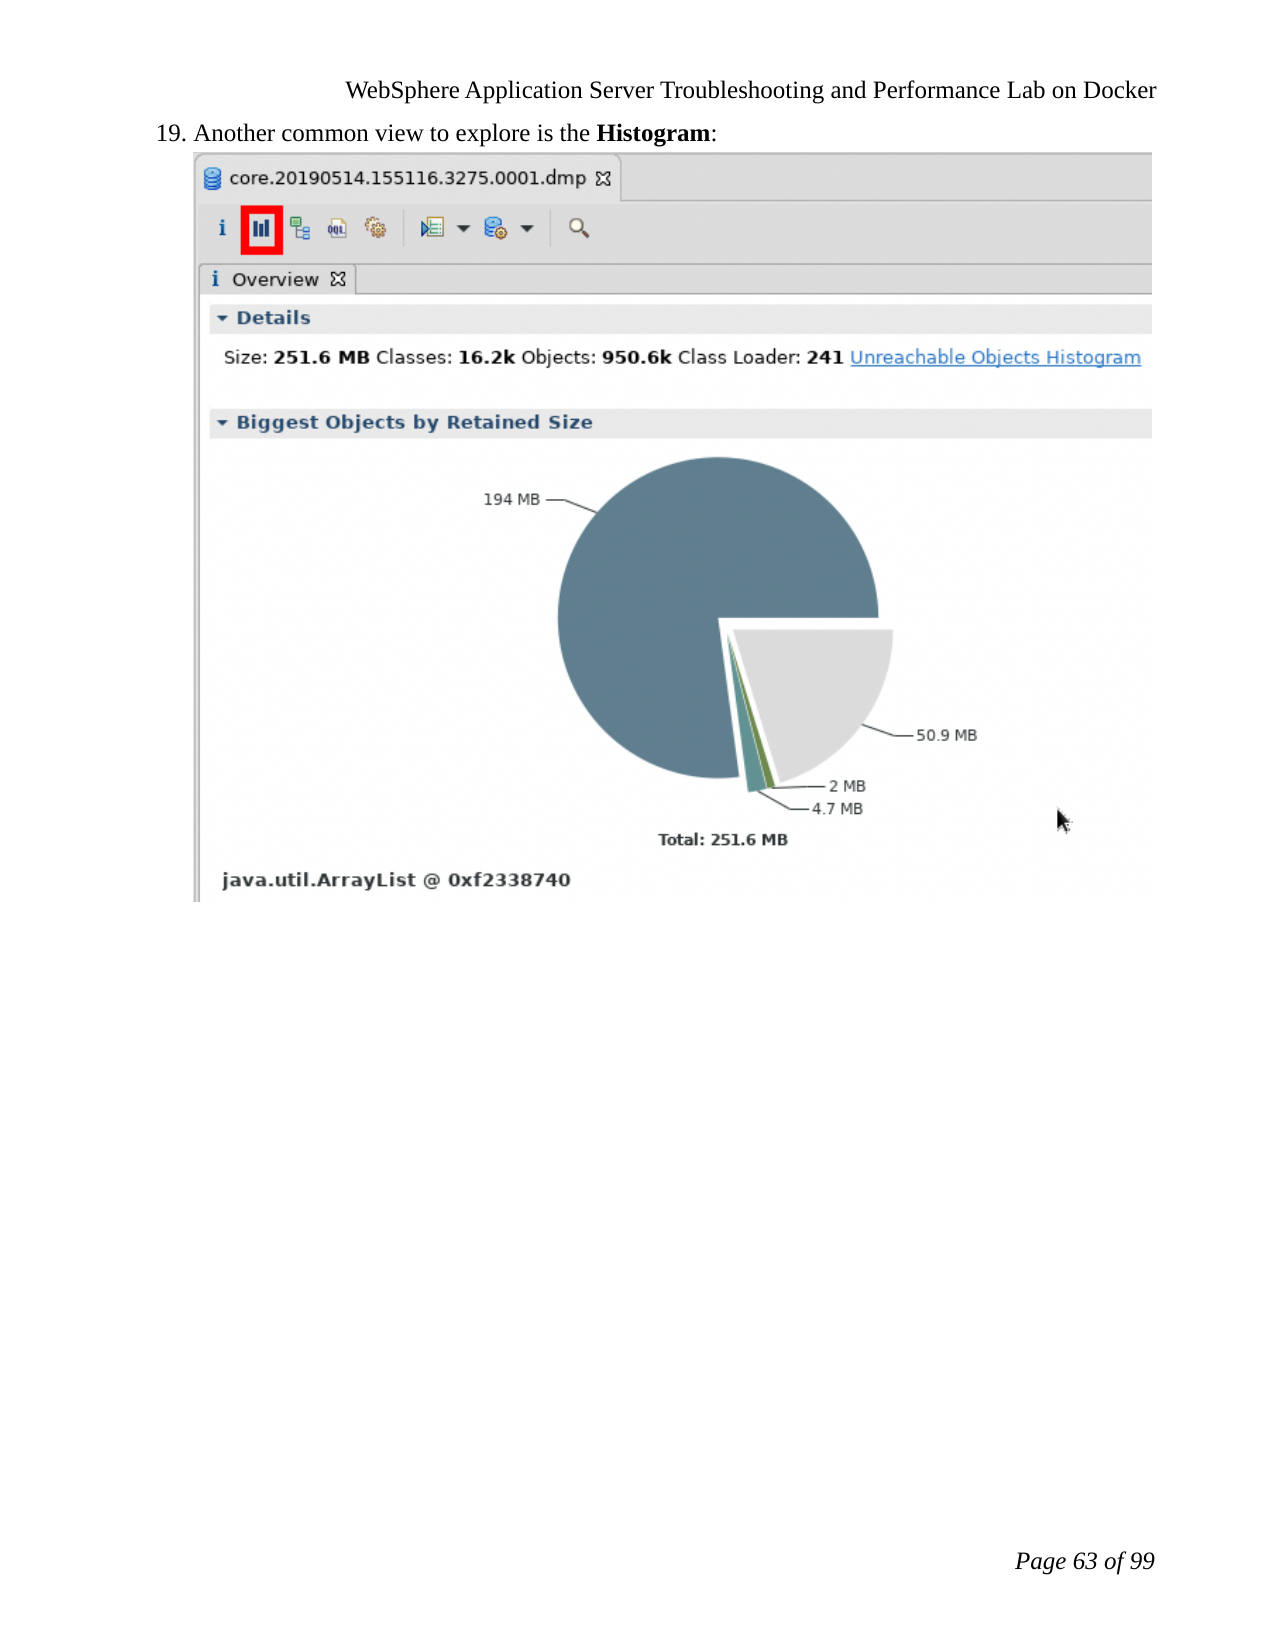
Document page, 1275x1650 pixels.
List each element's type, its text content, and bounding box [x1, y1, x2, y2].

picture [193, 152, 1152, 902]
